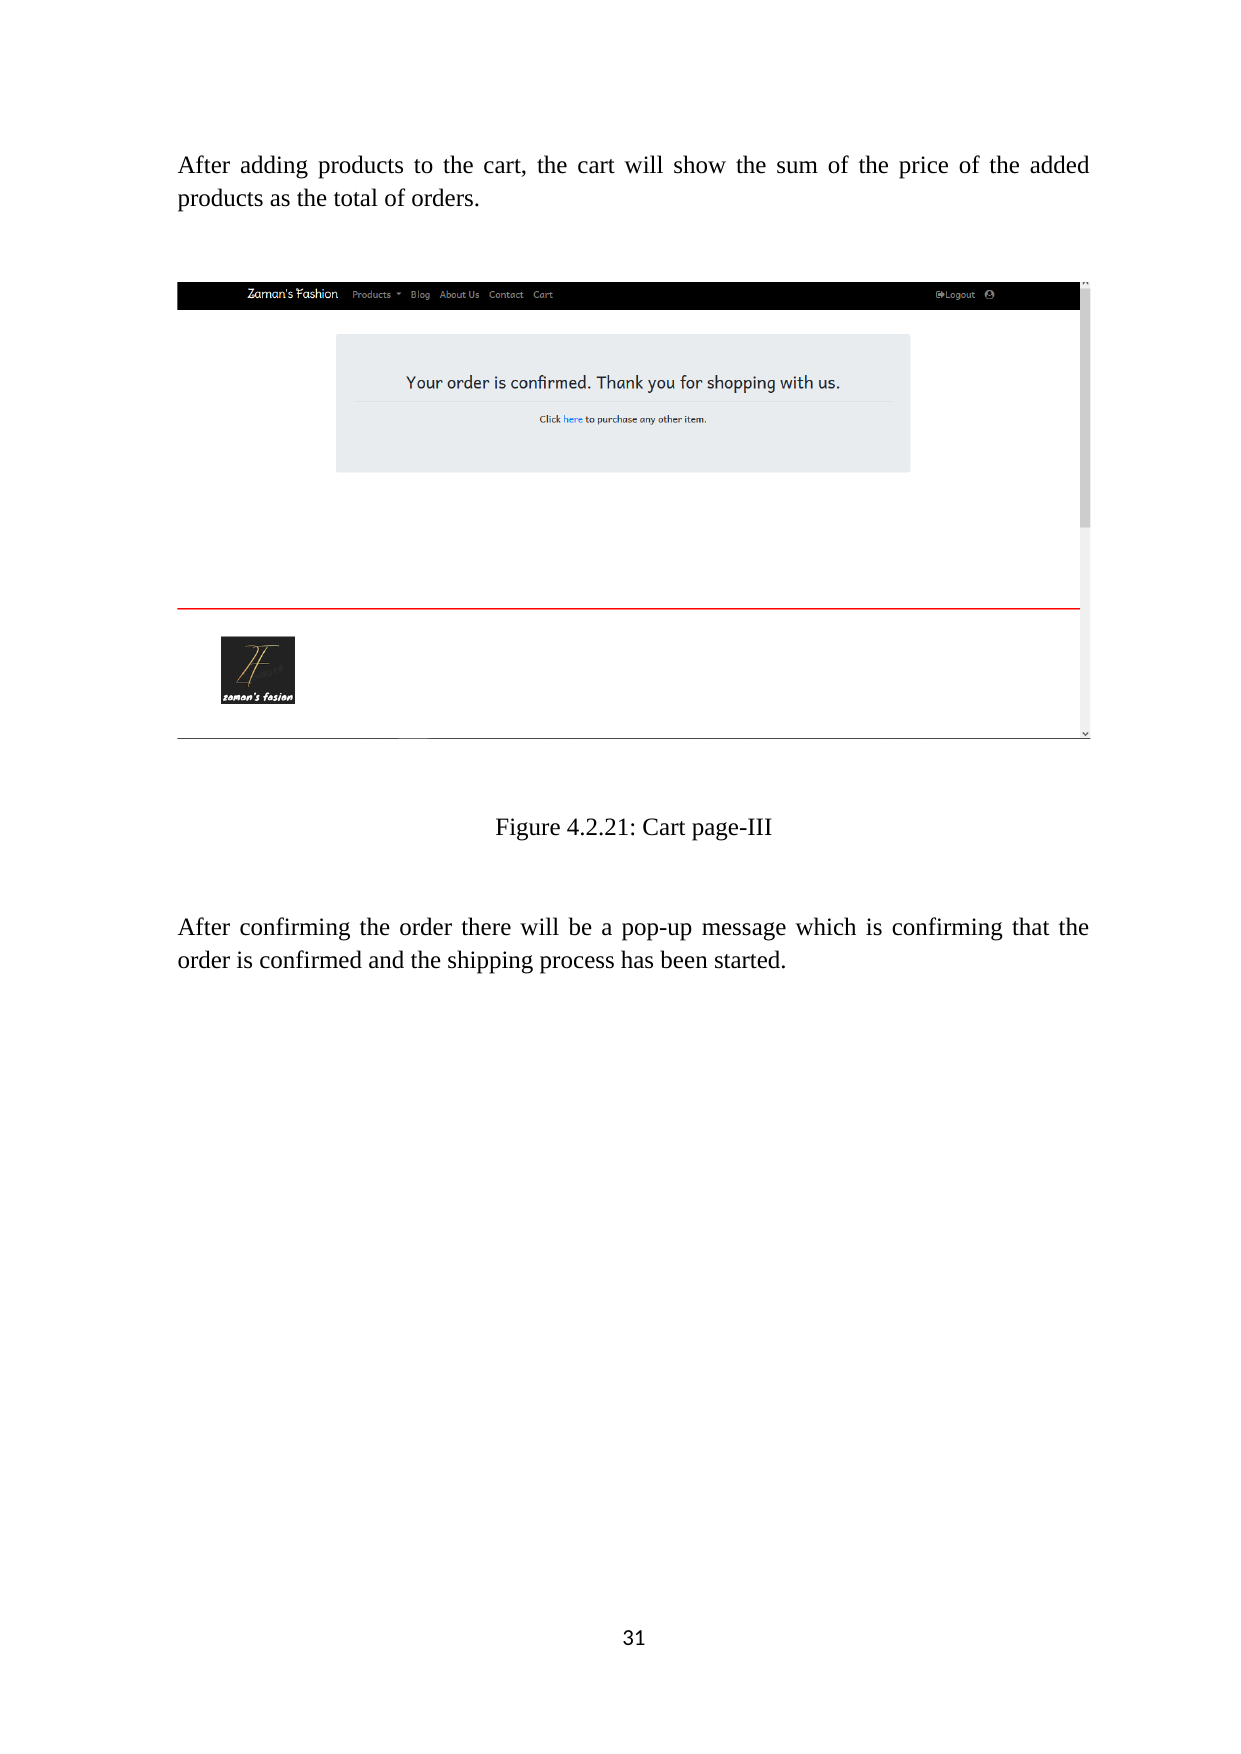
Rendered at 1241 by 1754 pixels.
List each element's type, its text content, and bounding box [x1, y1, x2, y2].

text After adding products to the cart, the cart will show the sum of the price of the added products as the total of orders. [177, 150, 1090, 212]
text After confirming the order there will be a pop-up message which is confirming that the order is confirmed and the shipping process has been started. [177, 912, 1090, 973]
text Figure 4.2.21: Cart page-III [177, 812, 1090, 841]
picture [177, 282, 1091, 739]
